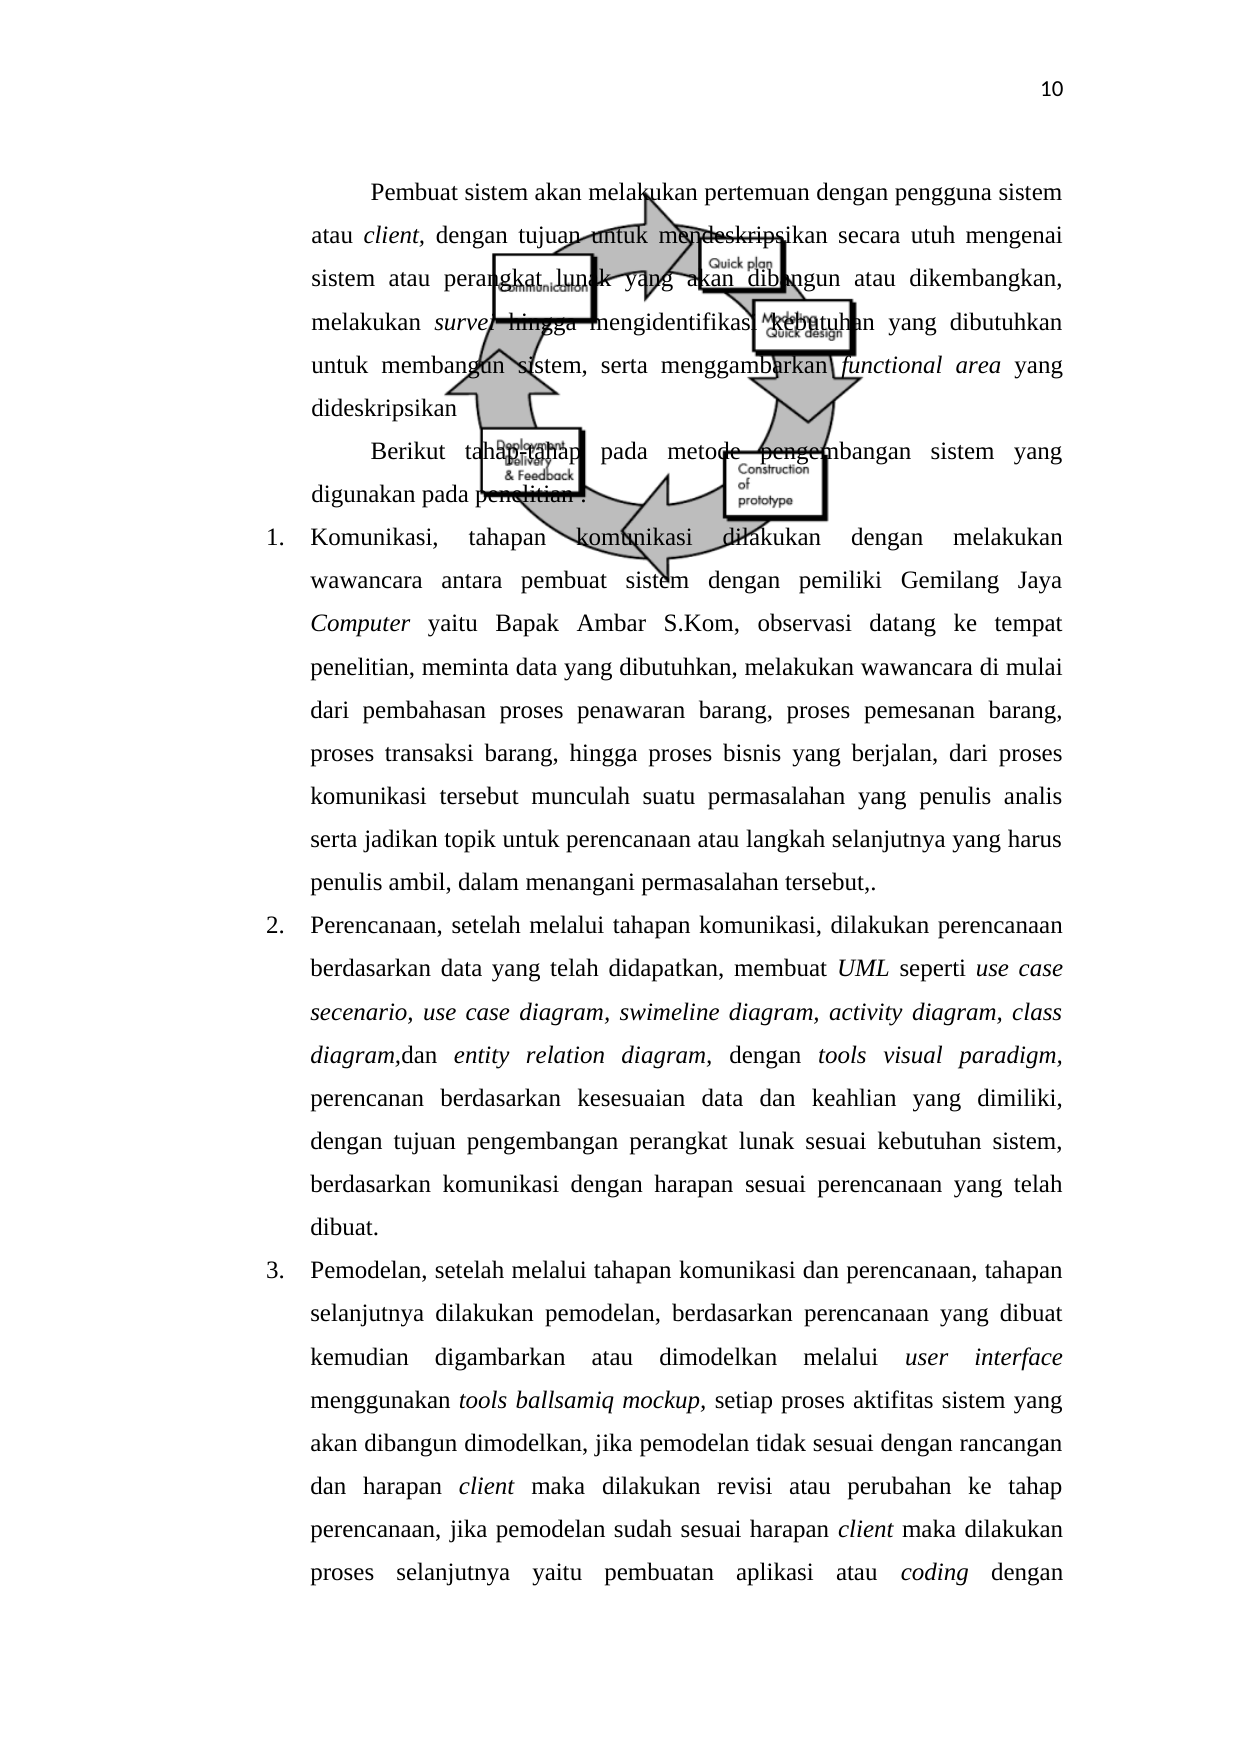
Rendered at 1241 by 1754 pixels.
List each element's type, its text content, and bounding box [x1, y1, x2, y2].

text 2. Perencanaan, setelah melalui tahapan komunikasi, dilakukan perencanaan berdasarkan data yang telah didapatkan, membuat UML seperti use case secenario, use case diagram, swimeline diagram, activity diagram, class diagram,dan entity relation diagram, dengan tools visual paradigm, perencanan berdasarkan kesesuaian data dan keahlian yang dimiliki, dengan tujuan pengembangan perangkat lunak sesuai kebutuhan sistem, berdasarkan komunikasi dengan harapan sesuai perencanaan yang telah dibuat. [266, 910, 1063, 1241]
picture [383, 422, 917, 436]
picture [383, 508, 917, 522]
text Pembuat sistem akan melakukan pertemuan dengan pengguna sistem atau client, dengan tujuan untuk mendeskripsikan secara utuh mengenai sistem atau perangkat lunak yang akan dibangun atau dikembangkan, melakukan survei hingga mengidentifikasi kebutuhan yang dibutuhkan untuk membangun sistem, serta menggambarkan functional area yang dideskripsikan [311, 177, 1063, 422]
text Berikut tahap-tahap pada metode pengembangan sistem yang digunakan pada penelitian : [311, 436, 1063, 508]
text 1. Komunikasi, tahapan komunikasi dilakukan dengan melakukan wawancara antara pembuat sistem dengan pemiliki Gemilang Jaya Computer yaitu Bapak Ambar S.Kom, observasi datang ke tempat penelitian, meminta data yang dibutuhkan, melakukan wawancara di mulai dari pembahasan proses penawaran barang, proses pemesanan barang, proses transaksi barang, hingga proses bisnis yang berjalan, dari proses komunikasi tersebut munculah suatu permasalahan yang penulis analis serta jadikan topik untuk perencanaan atau langkah selanjutnya yang harus penulis ambil, dalam menangani permasalahan tersebut,. [266, 522, 1063, 896]
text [266, 1255, 1063, 1586]
